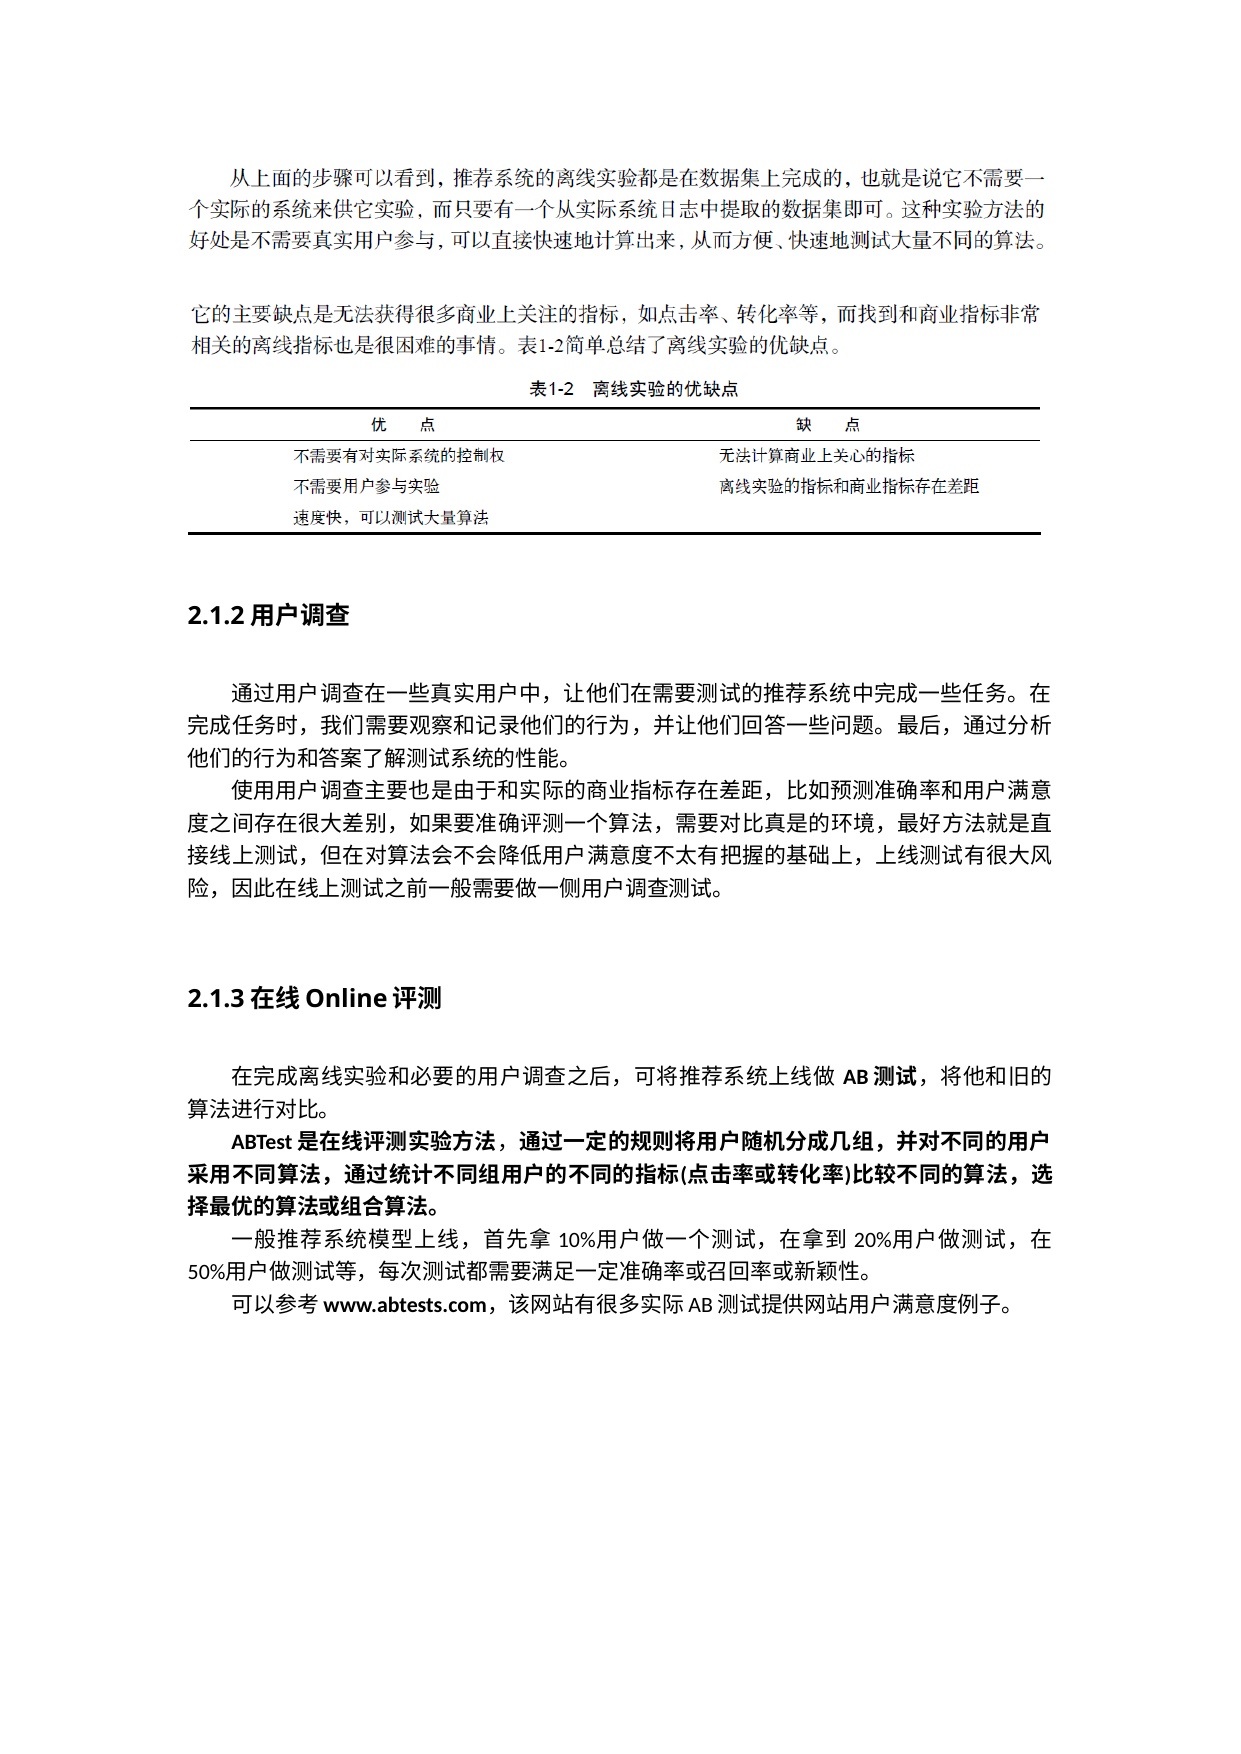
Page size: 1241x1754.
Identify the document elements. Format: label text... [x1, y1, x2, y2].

text 使用用户调查主要也是由于和实际的商业指标存在差距，比如预测准确率和用户满意度之间存在很大差别，如果要准确评测一个算法，需要对比真是的环境，最好方法就是直接线上测试，但在对算法会不会降低用户满意度不太有把握的基础上，上线测试有很大风险，因此在线上测试之前一般需要做一侧用户调查测试。 [187, 773, 1053, 903]
subtitle 2.1.2用户调查 [187, 581, 1053, 646]
text ABTest是在线评测实验方法，通过一定的规则将用户随机分成几组，并对不同的用户采用不同算法，通过统计不同组用户的不同的指标(点击率或转化率)比较不同的算法，选择最优的算法或组合算法。 [187, 1124, 1053, 1221]
picture [187, 292, 1053, 537]
text 通过用户调查在一些真实用户中，让他们在需要测试的推荐系统中完成一些任务。在完成任务时，我们需要观察和记录他们的行为，并让他们回答一些问题。最后，通过分析他们的行为和答案了解测试系统的性能。 [187, 675, 1053, 773]
text 一般推荐系统模型上线，首先拿10%用户做一个测试，在拿到20%用户做测试，在50%用户做测试等，每次测试都需要满足一定准确率或召回率或新颖性。 [187, 1221, 1053, 1286]
text 在完成离线实验和必要的用户调查之后，可将推荐系统上线做AB测试，将他和旧的算法进行对比。 [187, 1059, 1053, 1124]
subtitle 2.1.3在线Online评测 [187, 964, 1053, 1029]
text 可以参考www.abtests.com，该网站有很多实际AB测试提供网站用户满意度例子。 [187, 1286, 1053, 1319]
picture [187, 162, 1053, 264]
